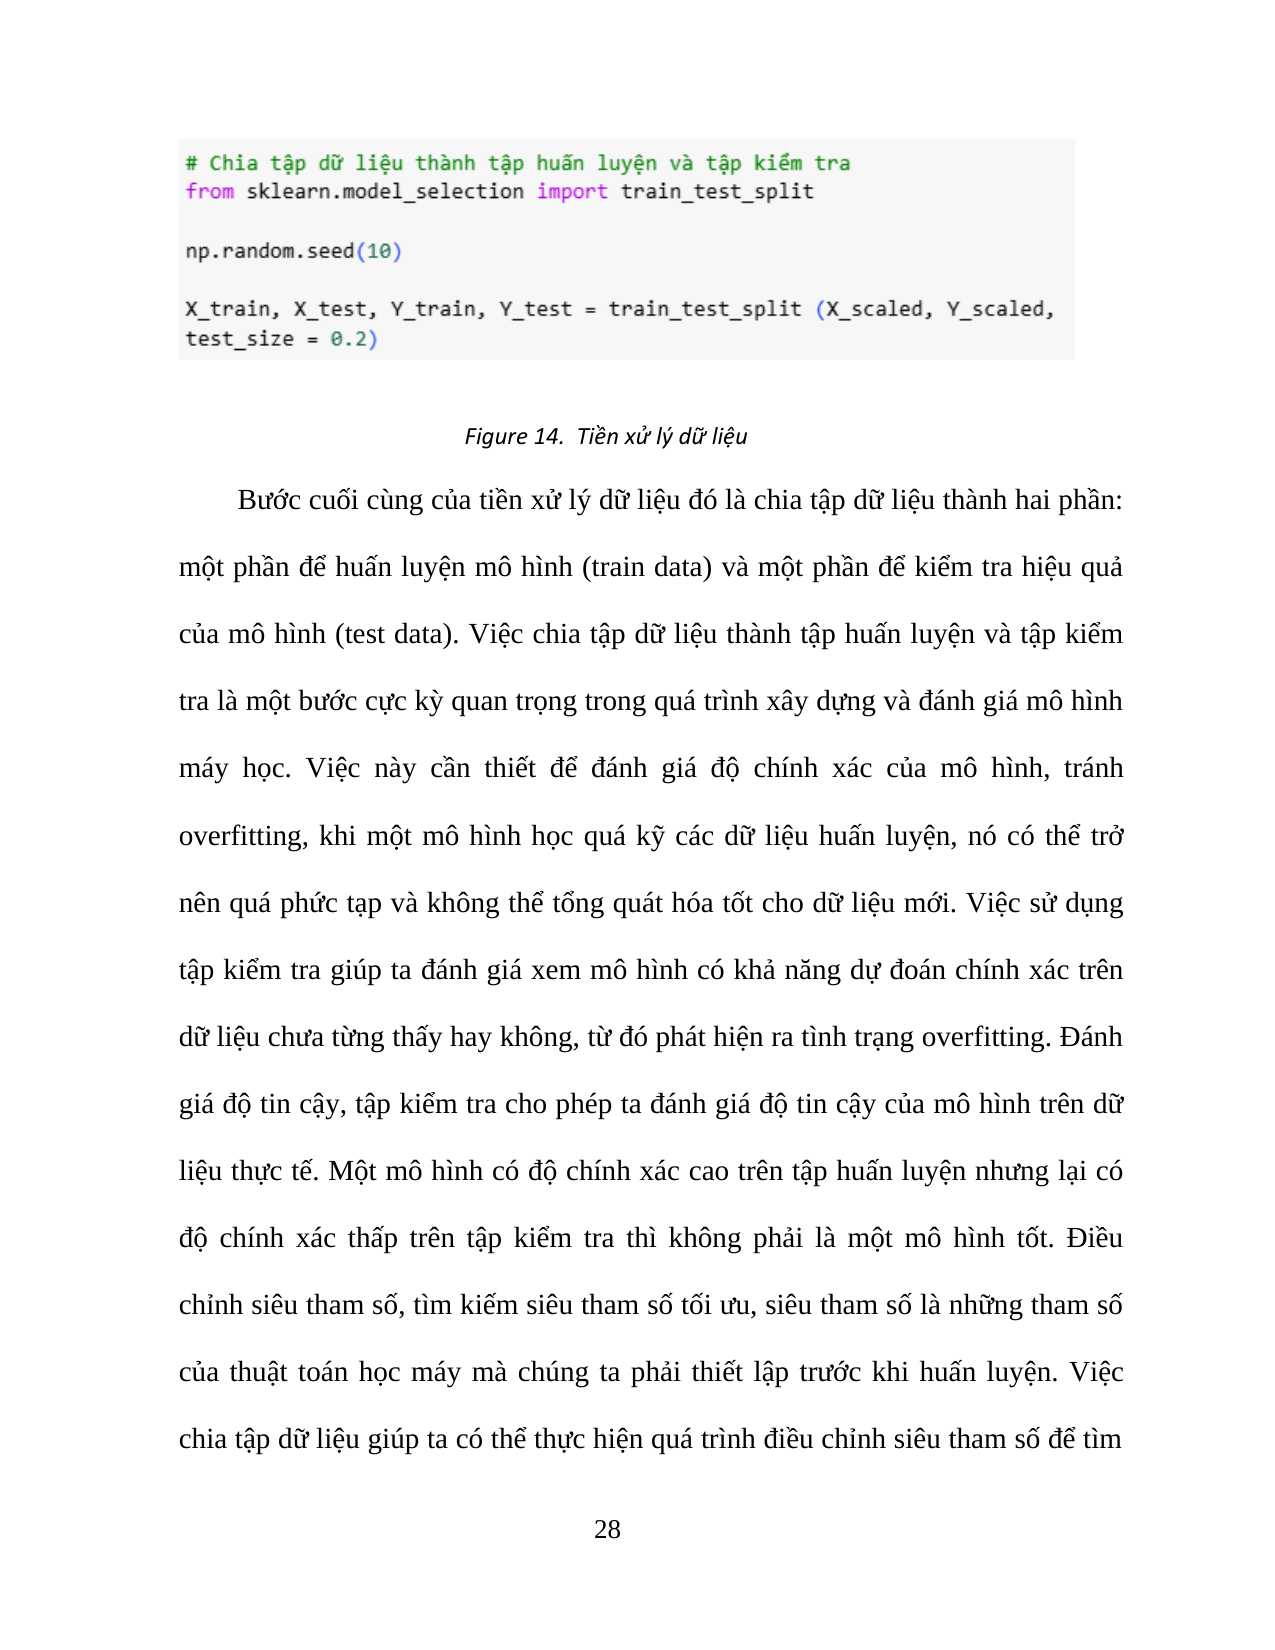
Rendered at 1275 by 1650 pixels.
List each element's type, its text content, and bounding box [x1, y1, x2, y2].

picture [178, 139, 1076, 360]
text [178, 967, 1125, 1455]
subtitle Figure 14. Tiền xử lý dữ liệu [90, 420, 1125, 451]
